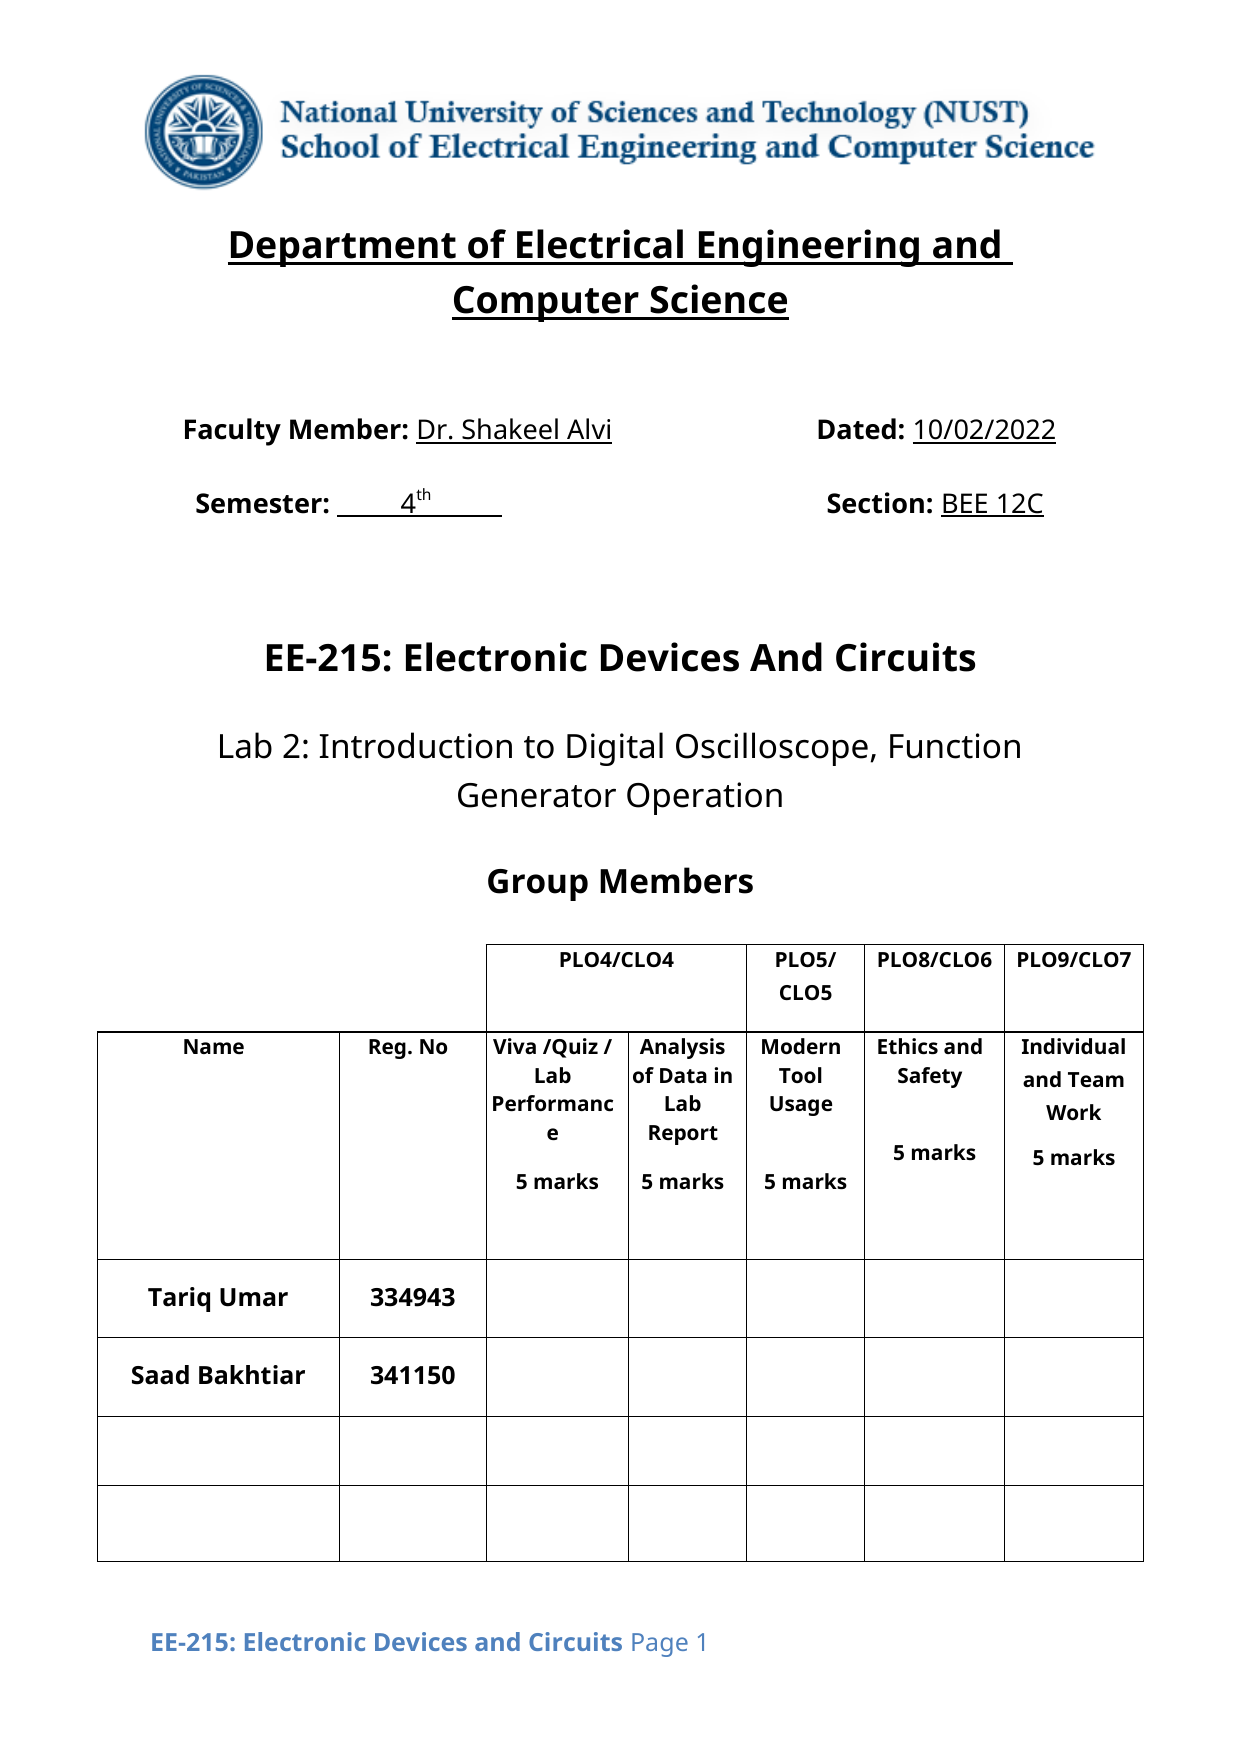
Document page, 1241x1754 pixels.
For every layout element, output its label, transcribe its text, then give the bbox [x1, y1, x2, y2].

table_cell [487, 1486, 628, 1561]
table_cell [1005, 1338, 1143, 1416]
table_cell [747, 1486, 864, 1561]
text Semester: 4th Section: BEE 12C [148, 484, 1090, 521]
table_cell [1005, 1260, 1143, 1337]
table_cell [487, 1338, 628, 1416]
table_cell [629, 1260, 746, 1337]
table_cell 334943 [340, 1260, 486, 1337]
text Faculty Member: Dr. Shakeel Alvi Dated: 10/02/2022 [148, 411, 1090, 447]
table_header PLO8/CLO6 [865, 945, 1004, 1031]
table_cell [747, 1417, 864, 1485]
table_cell [629, 1417, 746, 1485]
table_cell [865, 1417, 1004, 1485]
table_cell [487, 1417, 628, 1485]
table_cell [865, 1486, 1004, 1561]
table_cell Name [98, 1033, 339, 1259]
table_cell 341150 [340, 1338, 486, 1416]
text Lab 2: Introduction to Digital Oscilloscope, Function Generator Operation [150, 723, 1090, 818]
table_cell [747, 1338, 864, 1416]
table_cell [865, 1260, 1004, 1337]
table_cell Individual and Team Work 5 marks [1005, 1033, 1143, 1259]
table_cell Saad Bakhtiar [98, 1338, 339, 1416]
table_cell [340, 1417, 486, 1485]
table_cell [1005, 1417, 1143, 1485]
table_cell [98, 1417, 339, 1485]
table_cell [487, 1260, 628, 1337]
table_header PLO9/CLO7 [1005, 945, 1143, 1031]
table_cell Ethics and Safety 5 marks [865, 1033, 1004, 1259]
text Group Members [150, 858, 1090, 904]
table_cell [629, 1338, 746, 1416]
text Department of Electrical Engineering and Computer Science [150, 219, 1090, 325]
table_cell [629, 1486, 746, 1561]
table_cell Reg. No [340, 1033, 486, 1259]
table_cell [747, 1260, 864, 1337]
table_cell [340, 1486, 486, 1561]
table_cell Viva /Quiz / Lab Performance 5 marks [487, 1033, 628, 1259]
table_header PLO4/CLO4 [487, 945, 746, 1031]
table_cell [865, 1338, 1004, 1416]
text EE-215: Electronic Devices And Circuits [150, 631, 1090, 682]
picture [132, 69, 1108, 200]
table_cell Tariq Umar [98, 1260, 339, 1337]
table_cell Analysis of Data in Lab Report 5 marks [629, 1033, 746, 1259]
table_cell [98, 1486, 339, 1561]
table_header PLO5/CLO5 [747, 945, 864, 1031]
table_cell Modern Tool Usage 5 marks [747, 1033, 864, 1259]
table_cell [1005, 1486, 1143, 1561]
